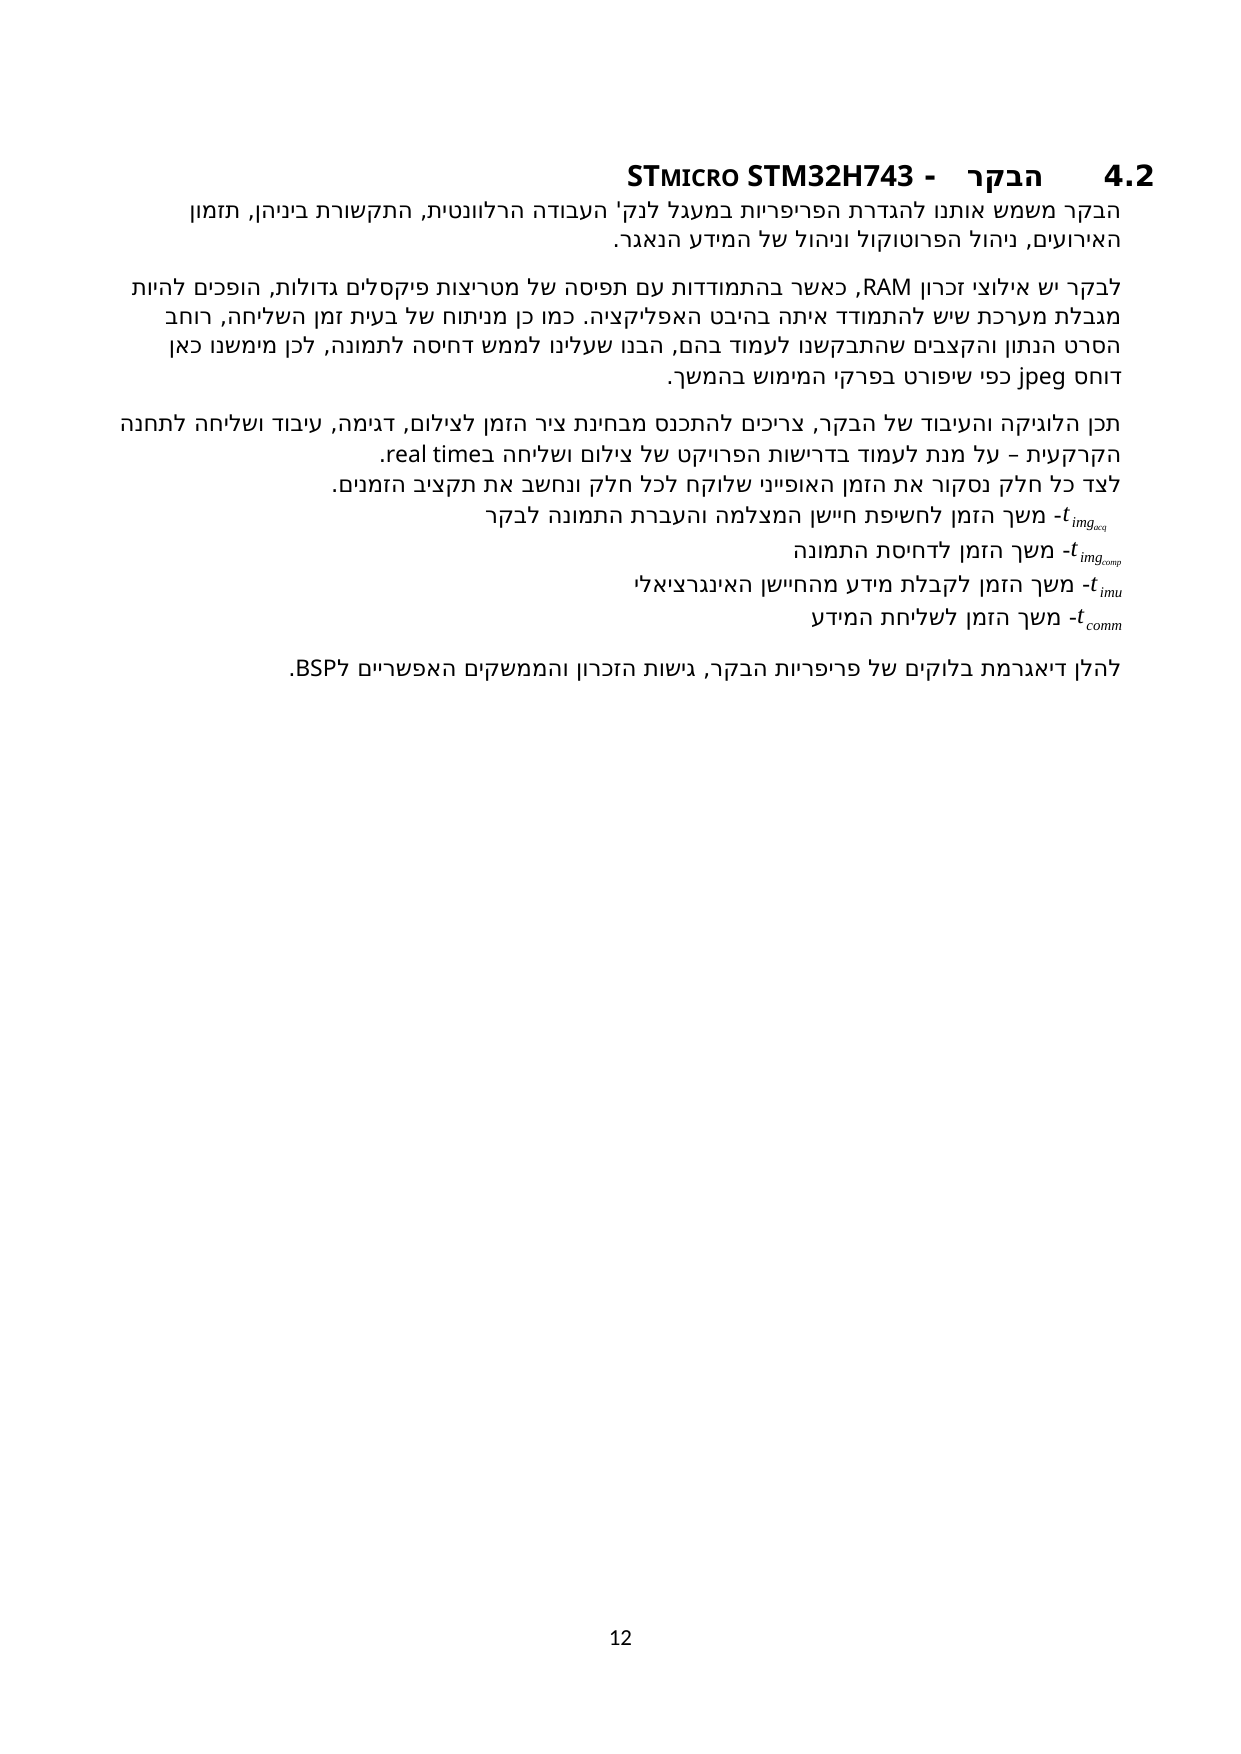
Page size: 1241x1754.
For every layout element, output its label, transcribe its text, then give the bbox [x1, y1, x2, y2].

text להלן דיאגרמת בלוקים של פריפריות הבקר, גישות הזכרון והממשקים האפשריים לBSP. [118, 652, 1122, 683]
text לבקר יש אילוצי זכרון RAM, כאשר בהתמודדות עם תפיסה של מטריצות פיקסלים גדולות, הופכים להיות מגבלת מערכת שיש להתמודד איתה בהיבט האפליקציה. כמו כן מניתוח של בעית זמן השליחה, רוחב הסרט הנתון והקצבים שהתבקשנו לעמוד בהם, הבנו שעלינו לממש דחיסה לתמונה, לכן מימשנו כאן דוחס jpeg כפי שיפורט בפרקי המימוש בהמשך. [118, 271, 1122, 391]
text תכן הלוגיקה והעיבוד של הבקר, צריכים להתכנס מבחינת ציר הזמן לצילום, דגימה, עיבוד ושליחה לתחנה הקרקעית – על מנת לעמוד בדרישות הפרויקט של צילום ושליחה בreal time. לצד כל חלק נסקור את הזמן האופייני שלוקח לכל חלק ונחשב את תקציב הזמנים. - משך הזמן לחשיפת חיישן המצלמה והעברת התמונה לבקר - משך הזמן לדחיסת התמונה - משך הזמן לקבלת מידע מהחיישן האינגרציאלי - משך הזמן לשליחת המידע [118, 410, 1122, 633]
text הבקר משמש אותנו להגדרת הפריפריות במעגל לנק' העבודה הרלוונטית, התקשורת ביניהן, תזמון האירועים, ניהול הפרוטוקול וניהול של המידע הנאגר. [118, 198, 1122, 252]
subtitle הבקר - STmicro STM32H743 [118, 156, 1103, 195]
